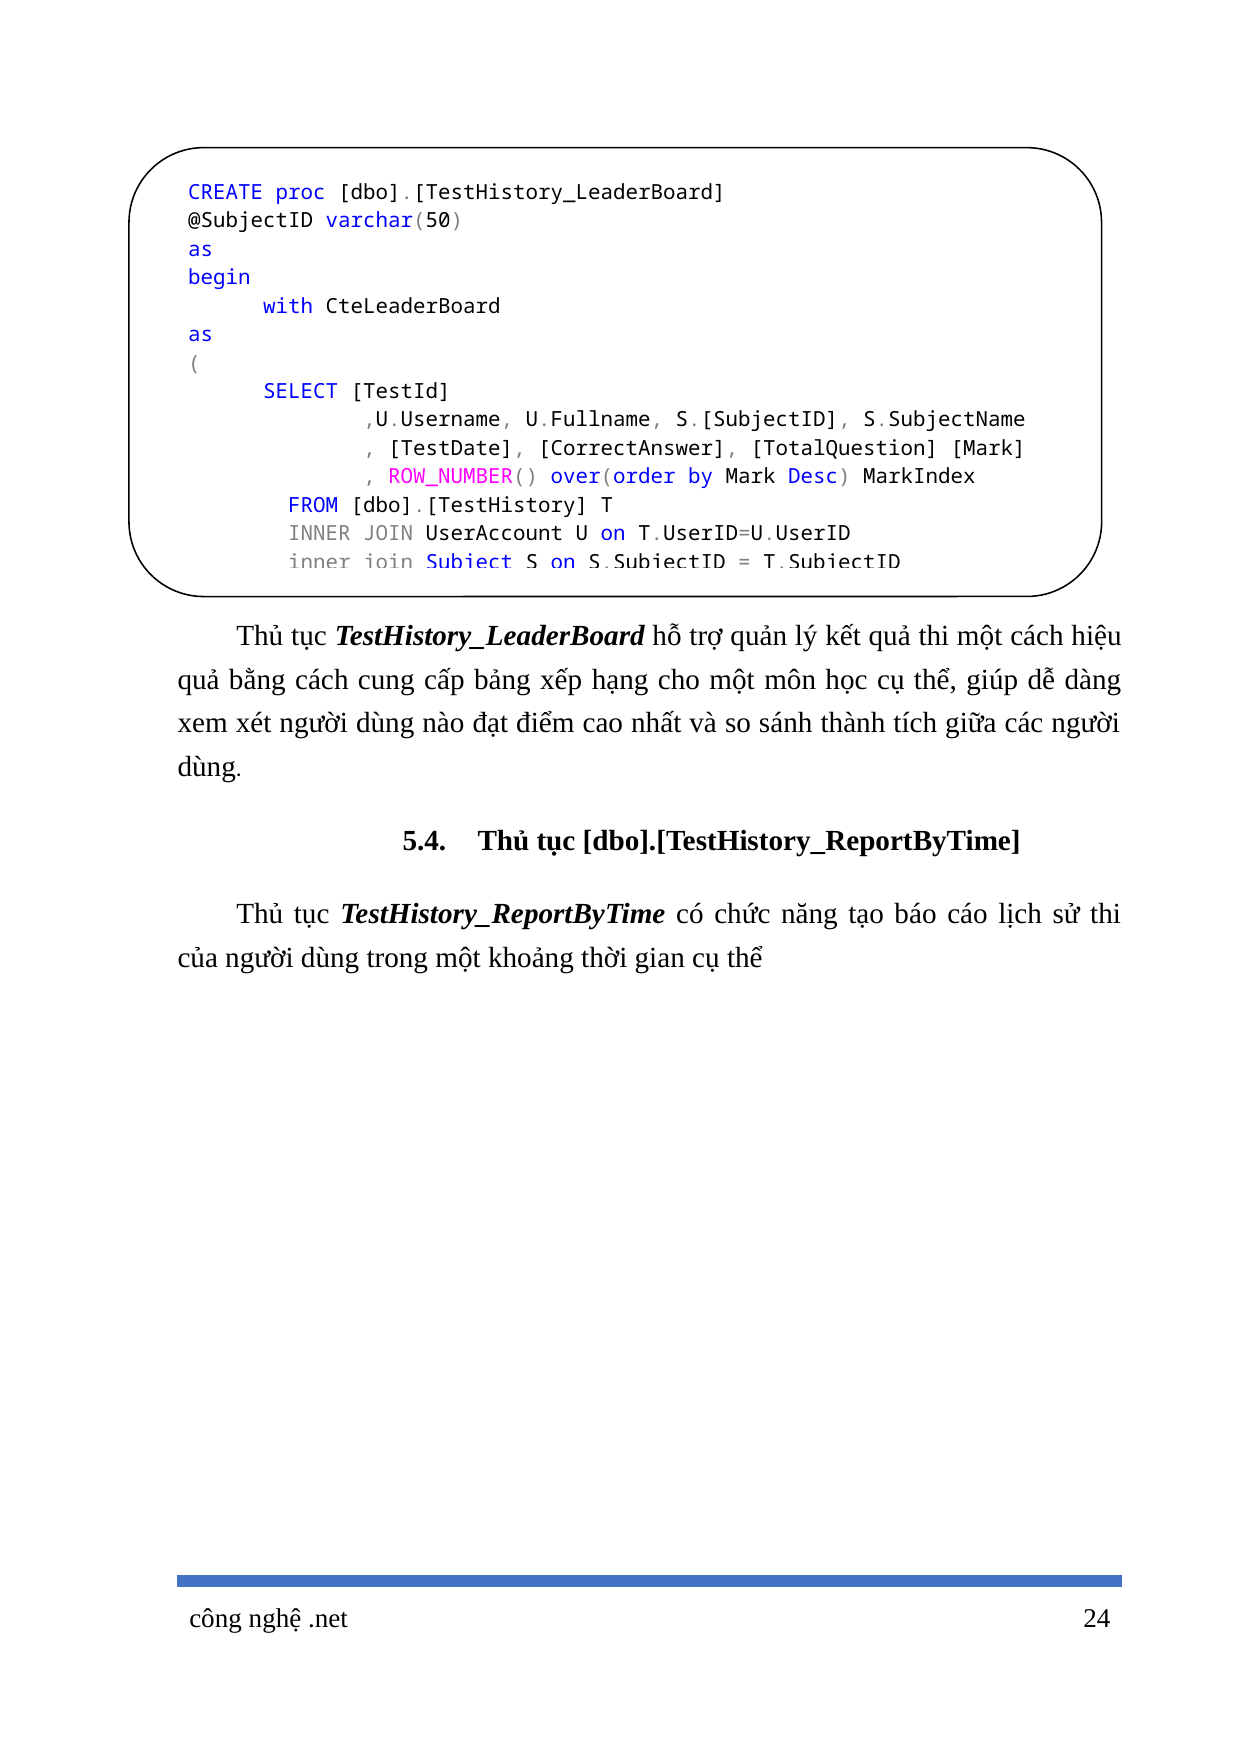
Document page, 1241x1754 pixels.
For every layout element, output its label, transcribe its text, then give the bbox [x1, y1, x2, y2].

text Thủ tục TestHistory_ReportByTime có chức năng tạo báo cáo lịch sử thi của người dùng trong một khoảng thời gian cụ thể [177, 896, 1122, 973]
text Thủ tục TestHistory_LeaderBoard hỗ trợ quản lý kết quả thi một cách hiệu quả bằng cách cung cấp bảng xếp hạng cho một môn học cụ thể, giúp dễ dàng xem xét người dùng nào đạt điểm cao nhất và so sánh thành tích giữa các người dùng. [177, 148, 1122, 783]
text Thủ tục [dbo].[TestHistory_ReportByTime] [402, 823, 1122, 856]
